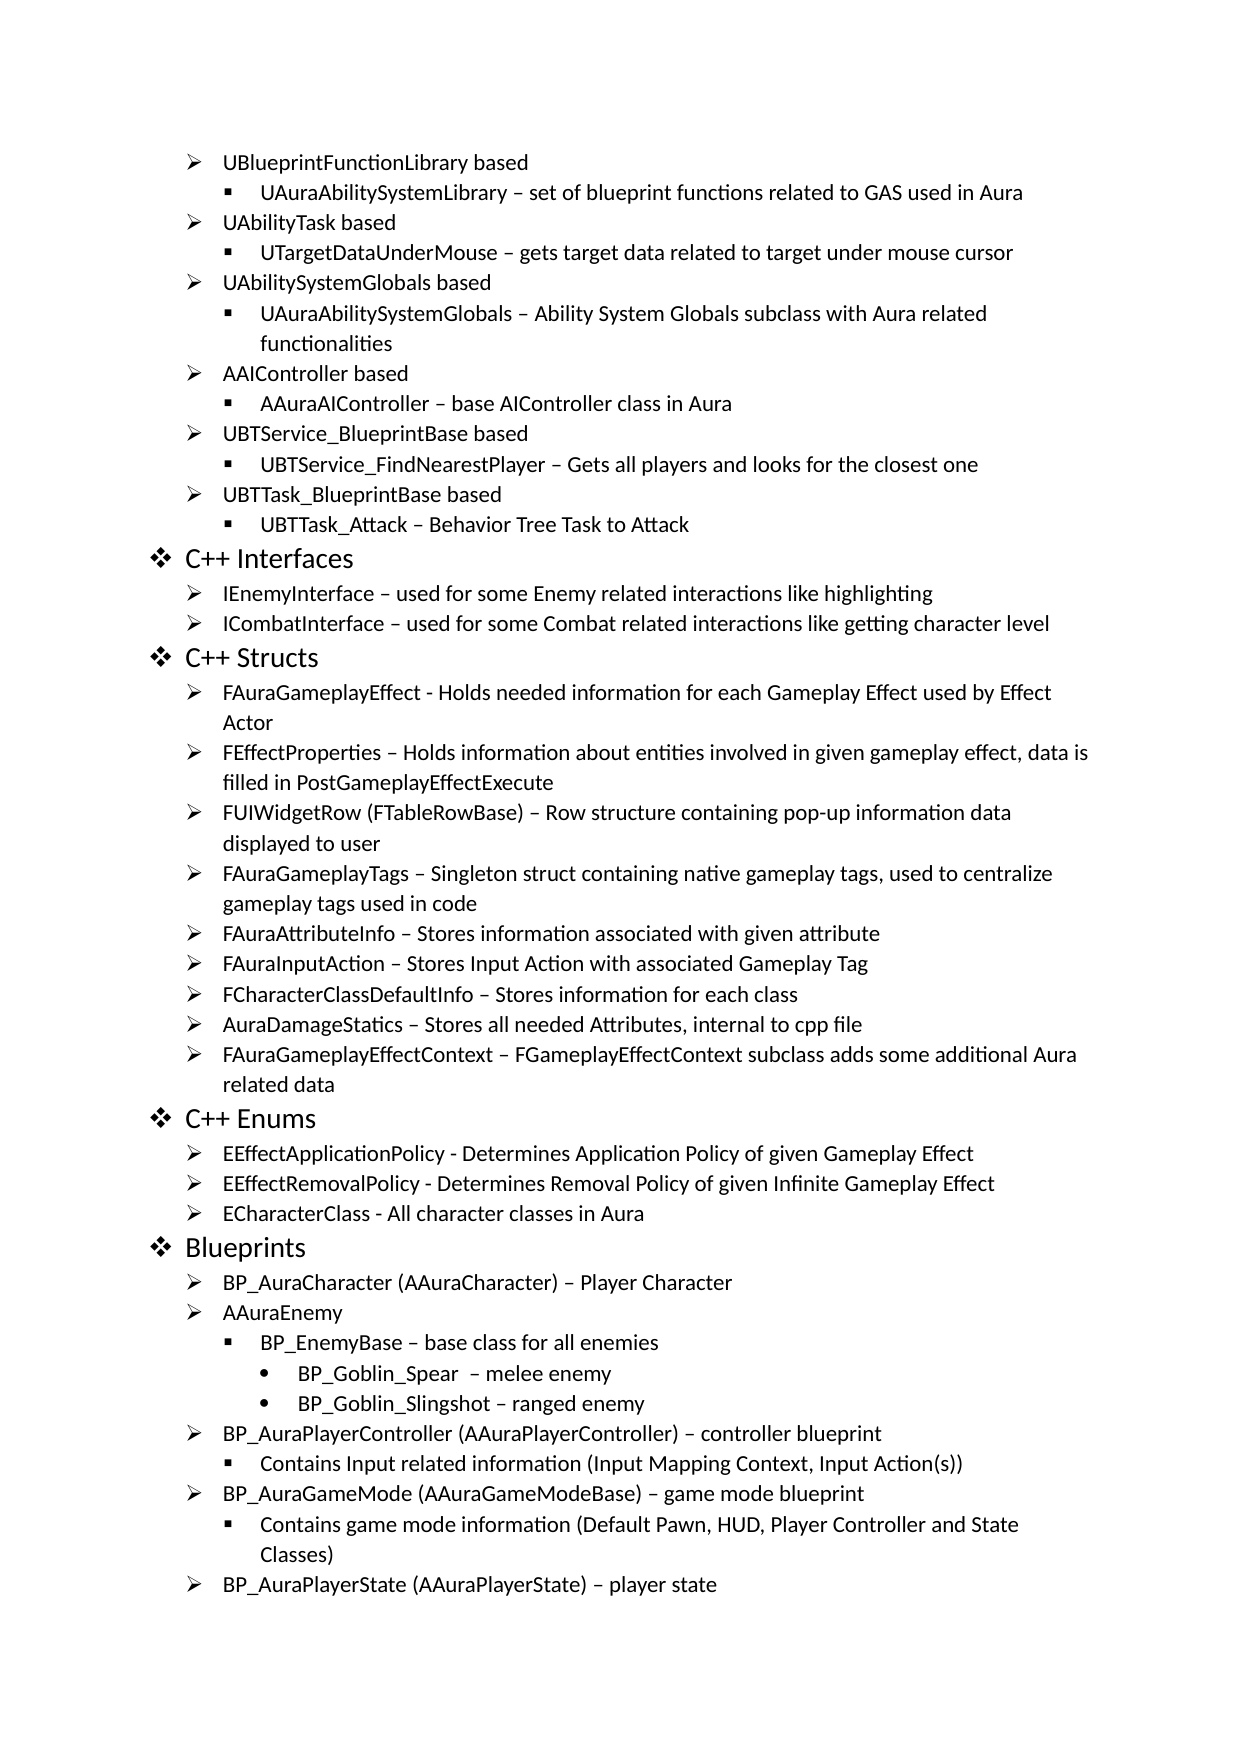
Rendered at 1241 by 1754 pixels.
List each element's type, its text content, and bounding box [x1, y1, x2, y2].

list FAuraAttributeInfo – Stores information associated with given attribute [185, 919, 1093, 947]
list EEffectApplicationPolicy - Determines Application Policy of given Gameplay Effect [185, 1139, 1093, 1167]
list FCharacterClassDefaultInfo – Stores information for each class [185, 980, 1093, 1008]
list Blueprints [148, 1229, 1093, 1265]
list BP_AuraPlayerController (AAuraPlayerController) – controller blueprint [185, 1419, 1093, 1447]
list IEnemyInterface – used for some Enemy related interactions like highlighting [185, 579, 1093, 607]
list C++ Enums [148, 1101, 1093, 1136]
list BP_Goblin_Spear – melee enemy [260, 1359, 1093, 1387]
list FUIWidgetRow (FTableRowBase) – Row structure containing pop-up information data displayed to user [185, 798, 1093, 857]
list AAIController based [185, 359, 1093, 387]
list C++ Structs [148, 639, 1093, 675]
list UBlueprintFunctionLibrary based [185, 148, 1093, 176]
list FAuraGameplayTags – Singleton struct containing native gameplay tags, used to centralize gameplay tags used in code [185, 859, 1093, 917]
list FAuraGameplayEffectContext – FGameplayEffectContext subclass adds some additional Aura related data [185, 1040, 1093, 1098]
list FAuraInputAction – Stores Input Action with associated Gameplay Tag [185, 949, 1093, 977]
list UAuraAbilitySystemLibrary – set of blueprint functions related to GAS used in Aura [223, 178, 1093, 206]
list ICombatInterface – used for some Combat related interactions like getting character level [185, 609, 1093, 637]
list UBTService_FindNearestPlayer – Gets all players and looks for the closest one [223, 450, 1093, 478]
list C++ Interfaces [148, 540, 1093, 576]
list AuraDamageStatics – Stores all needed Attributes, internal to cpp file [185, 1010, 1093, 1038]
list BP_AuraGameMode (AAuraGameModeBase) – game mode blueprint [185, 1479, 1093, 1507]
list Contains game mode information (Default Pawn, HUD, Player Controller and State Classes) [223, 1510, 1093, 1568]
list Contains Input related information (Input Mapping Context, Input Action(s)) [223, 1449, 1093, 1477]
list AAuraAIController – base AIController class in Aura [223, 389, 1093, 417]
list FAuraGameplayEffect - Holds needed information for each Gameplay Effect used by Effect Actor [185, 678, 1093, 736]
list ECharacterClass - All character classes in Aura [185, 1199, 1093, 1227]
list UBTTask_BlueprintBase based [185, 480, 1093, 508]
list AAuraEnemy [185, 1298, 1093, 1326]
list BP_EnemyBase – base class for all enemies [223, 1328, 1093, 1356]
list UTargetDataUnderMouse – gets target data related to target under mouse cursor [223, 238, 1093, 266]
list BP_AuraPlayerState (AAuraPlayerState) – player state [185, 1570, 1093, 1598]
list BP_Goblin_Slingshot – ranged enemy [260, 1389, 1093, 1417]
list EEffectRemovalPolicy - Determines Removal Policy of given Infinite Gameplay Effect [185, 1169, 1093, 1197]
list UAuraAbilitySystemGlobals – Ability System Globals subclass with Aura related functionalities [223, 299, 1093, 357]
list BP_AuraCharacter (AAuraCharacter) – Player Character [185, 1268, 1093, 1296]
list UAbilitySystemGlobals based [185, 268, 1093, 296]
list FEffectProperties – Holds information about entities involved in given gameplay effect, data is filled in PostGameplayEffectExecute [185, 738, 1093, 796]
list UAbilityTask based [185, 208, 1093, 236]
list UBTService_BlueprintBase based [185, 419, 1093, 447]
list UBTTask_Attack – Behavior Tree Task to Attack [223, 510, 1093, 538]
